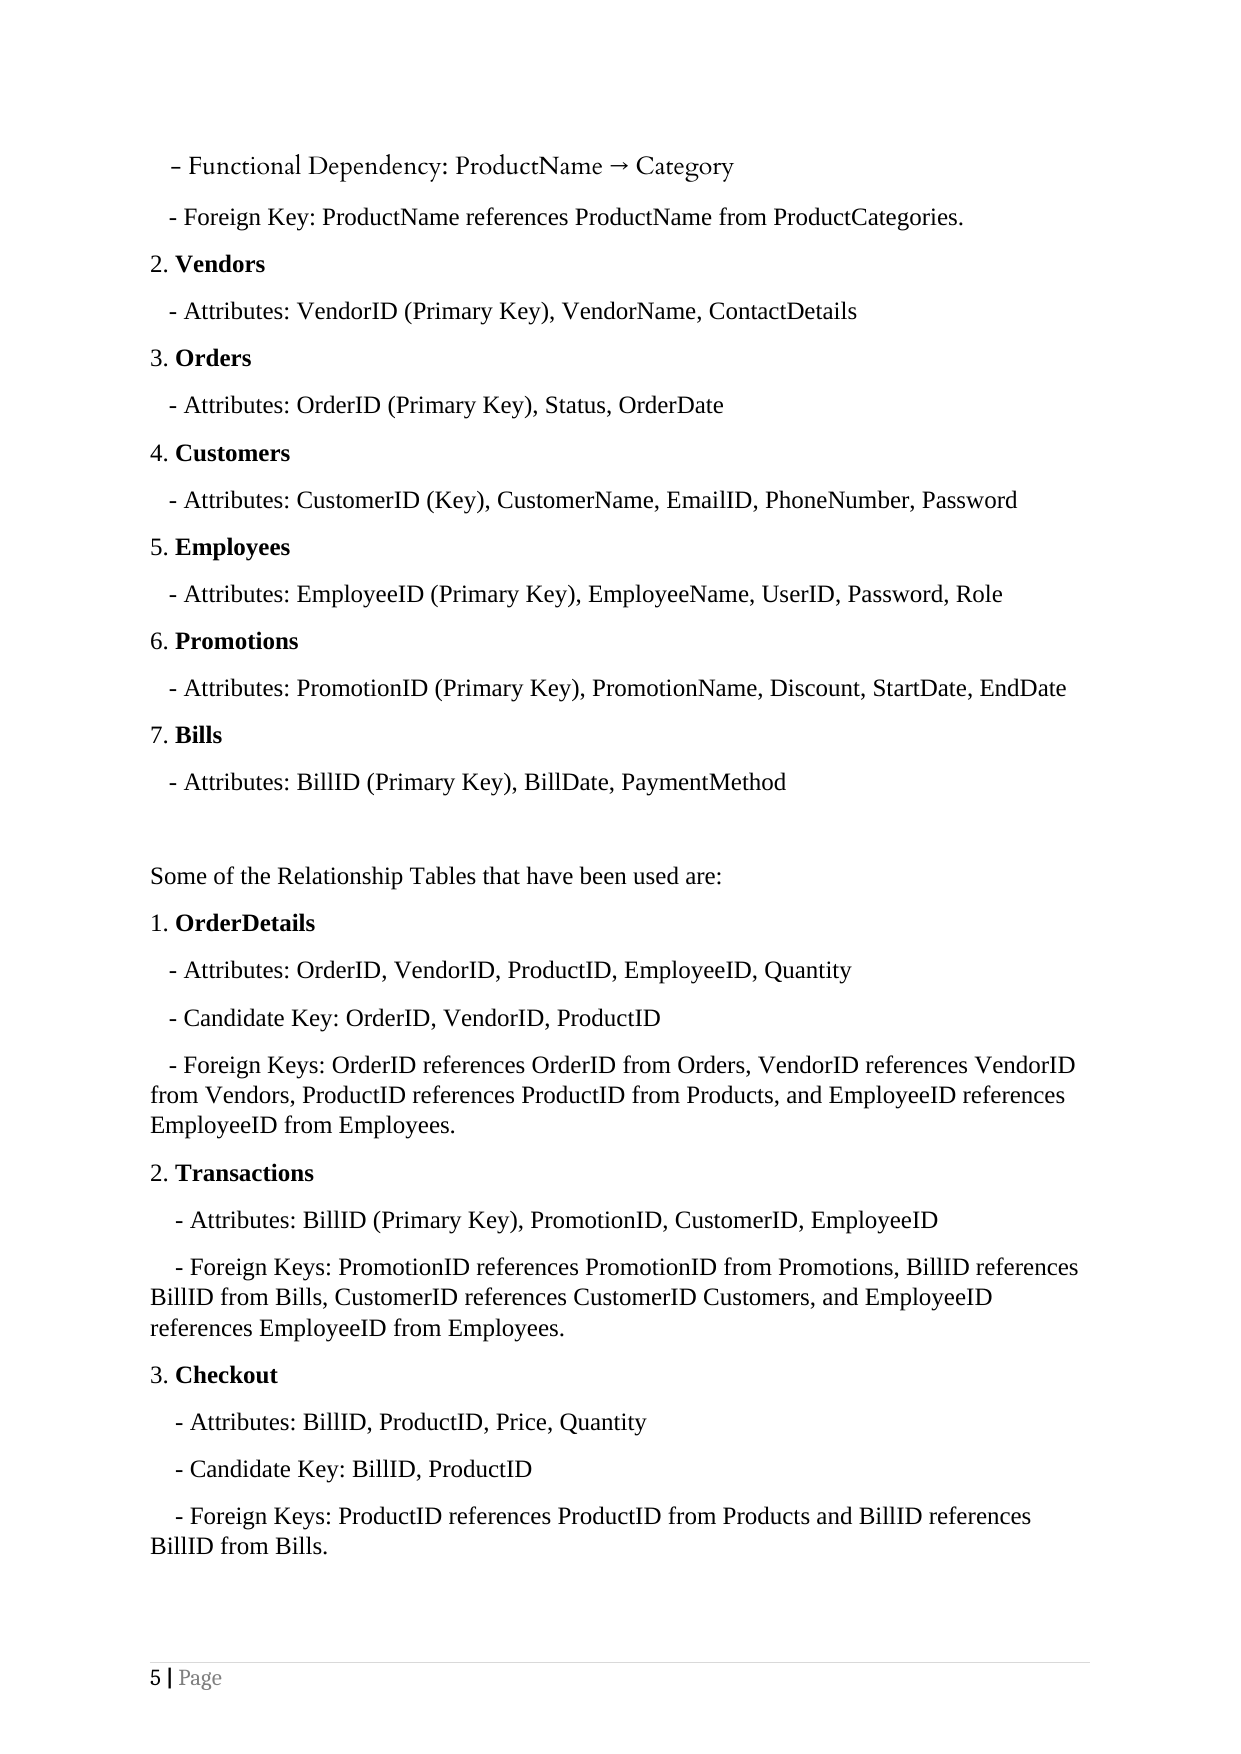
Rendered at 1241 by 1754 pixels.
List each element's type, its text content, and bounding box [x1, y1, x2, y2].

text - Attributes: BillID (Primary Key), PromotionID, CustomerID, EmployeeID [150, 1205, 1090, 1233]
text 4. Customers [150, 438, 1090, 466]
text - Candidate Key: BillID, ProductID [150, 1454, 1090, 1483]
text - Attributes: BillID (Primary Key), BillDate, PaymentMethod [150, 767, 1090, 796]
text - Attributes: BillID, ProductID, Price, Quantity [150, 1407, 1090, 1436]
text - Attributes: CustomerID (Key), CustomerName, EmailID, PhoneNumber, Password [150, 485, 1090, 513]
text - Attributes: VendorID (Primary Key), VendorName, ContactDetails [150, 296, 1090, 325]
text 1. OrderDetails [150, 908, 1090, 937]
text 3. Orders [150, 343, 1090, 372]
text - Attributes: OrderID, VendorID, ProductID, EmployeeID, Quantity [150, 956, 1090, 984]
text - Foreign Keys: PromotionID references PromotionID from Promotions, BillID references BillID from Bills, CustomerID references CustomerID Customers, and EmployeeID references EmployeeID from Employees. [150, 1252, 1090, 1341]
text 3. Checkout [150, 1360, 1090, 1388]
text 2. Transactions [150, 1158, 1090, 1186]
text - Attributes: OrderID (Primary Key), Status, OrderDate [150, 391, 1090, 419]
text 5. Employees [150, 532, 1090, 561]
text - Attributes: PromotionID (Primary Key), PromotionName, Discount, StartDate, EndDate [150, 673, 1090, 702]
text 7. Bills [150, 720, 1090, 749]
text 6. Promotions [150, 626, 1090, 655]
text - Candidate Key: OrderID, VendorID, ProductID [150, 1003, 1090, 1031]
text 2. Vendors [150, 249, 1090, 278]
text Some of the Relationship Tables that have been used are: [150, 861, 1090, 890]
text - Attributes: EmployeeID (Primary Key), EmployeeName, UserID, Password, Role [150, 579, 1090, 608]
text - Foreign Keys: OrderID references OrderID from Orders, VendorID references VendorID from Vendors, ProductID references ProductID from Products, and EmployeeID references EmployeeID from Employees. [150, 1050, 1090, 1139]
text - Foreign Key: ProductName references ProductName from ProductCategories. [150, 202, 1090, 231]
text - Foreign Keys: ProductID references ProductID from Products and BillID references BillID from Bills. [150, 1501, 1090, 1560]
